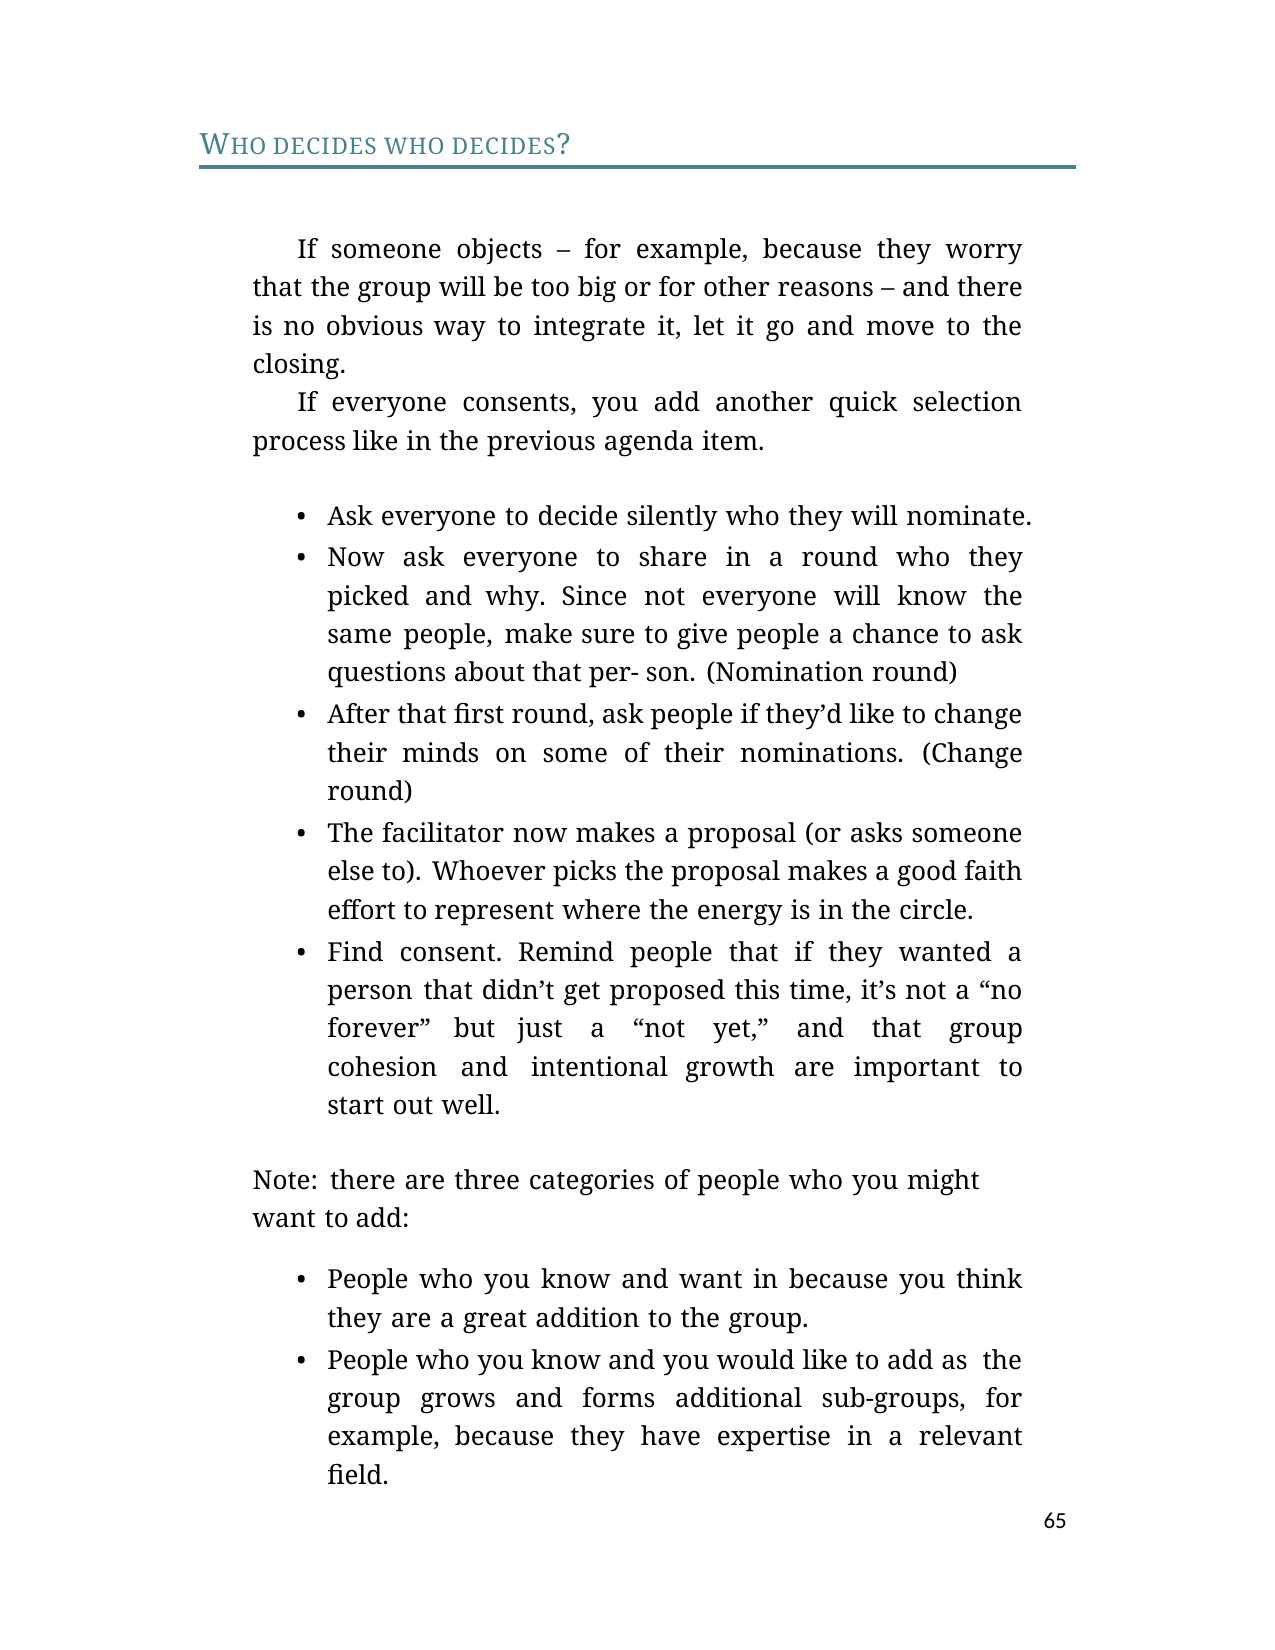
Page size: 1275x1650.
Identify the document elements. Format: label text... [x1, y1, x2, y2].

list Now ask everyone to share in a round who they picked and why. Since not everyone will know the same people, make sure to give people a chance to ask questions about that per- son. (Nomination round) [296, 539, 1023, 689]
list Ask everyone to decide silently who they will nominate. [296, 497, 1096, 533]
text If everyone consents, you add another quick selection process like in the previous agenda item. [252, 384, 1023, 458]
list People who you know and you would like to add as the group grows and forms additional sub-groups, for example, because they have expertise in a relevant field. [296, 1341, 1023, 1492]
text If someone objects – for example, because they worry that the group will be too big or for other reasons – and there is no obvious way to integrate it, let it go and move to the closing. [252, 231, 1023, 381]
list After that first round, ask people if they’d like to change their minds on some of their nominations. (Change round) [296, 696, 1023, 808]
text Note: there are three categories of people who you might want to add: [252, 1161, 1039, 1235]
list People who you know and want in because you think they are a great addition to the group. [296, 1261, 1023, 1335]
list Find consent. Remind people that if they wanted a person that didn’t get proposed this time, it’s not a “no forever” but just a “not yet,” and that group cohesion and intentional growth are important to start out well. [296, 933, 1023, 1122]
list The facilitator now makes a proposal (or asks someone else to). Whoever picks the proposal makes a good faith effort to represent where the energy is in the circle. [296, 815, 1023, 927]
